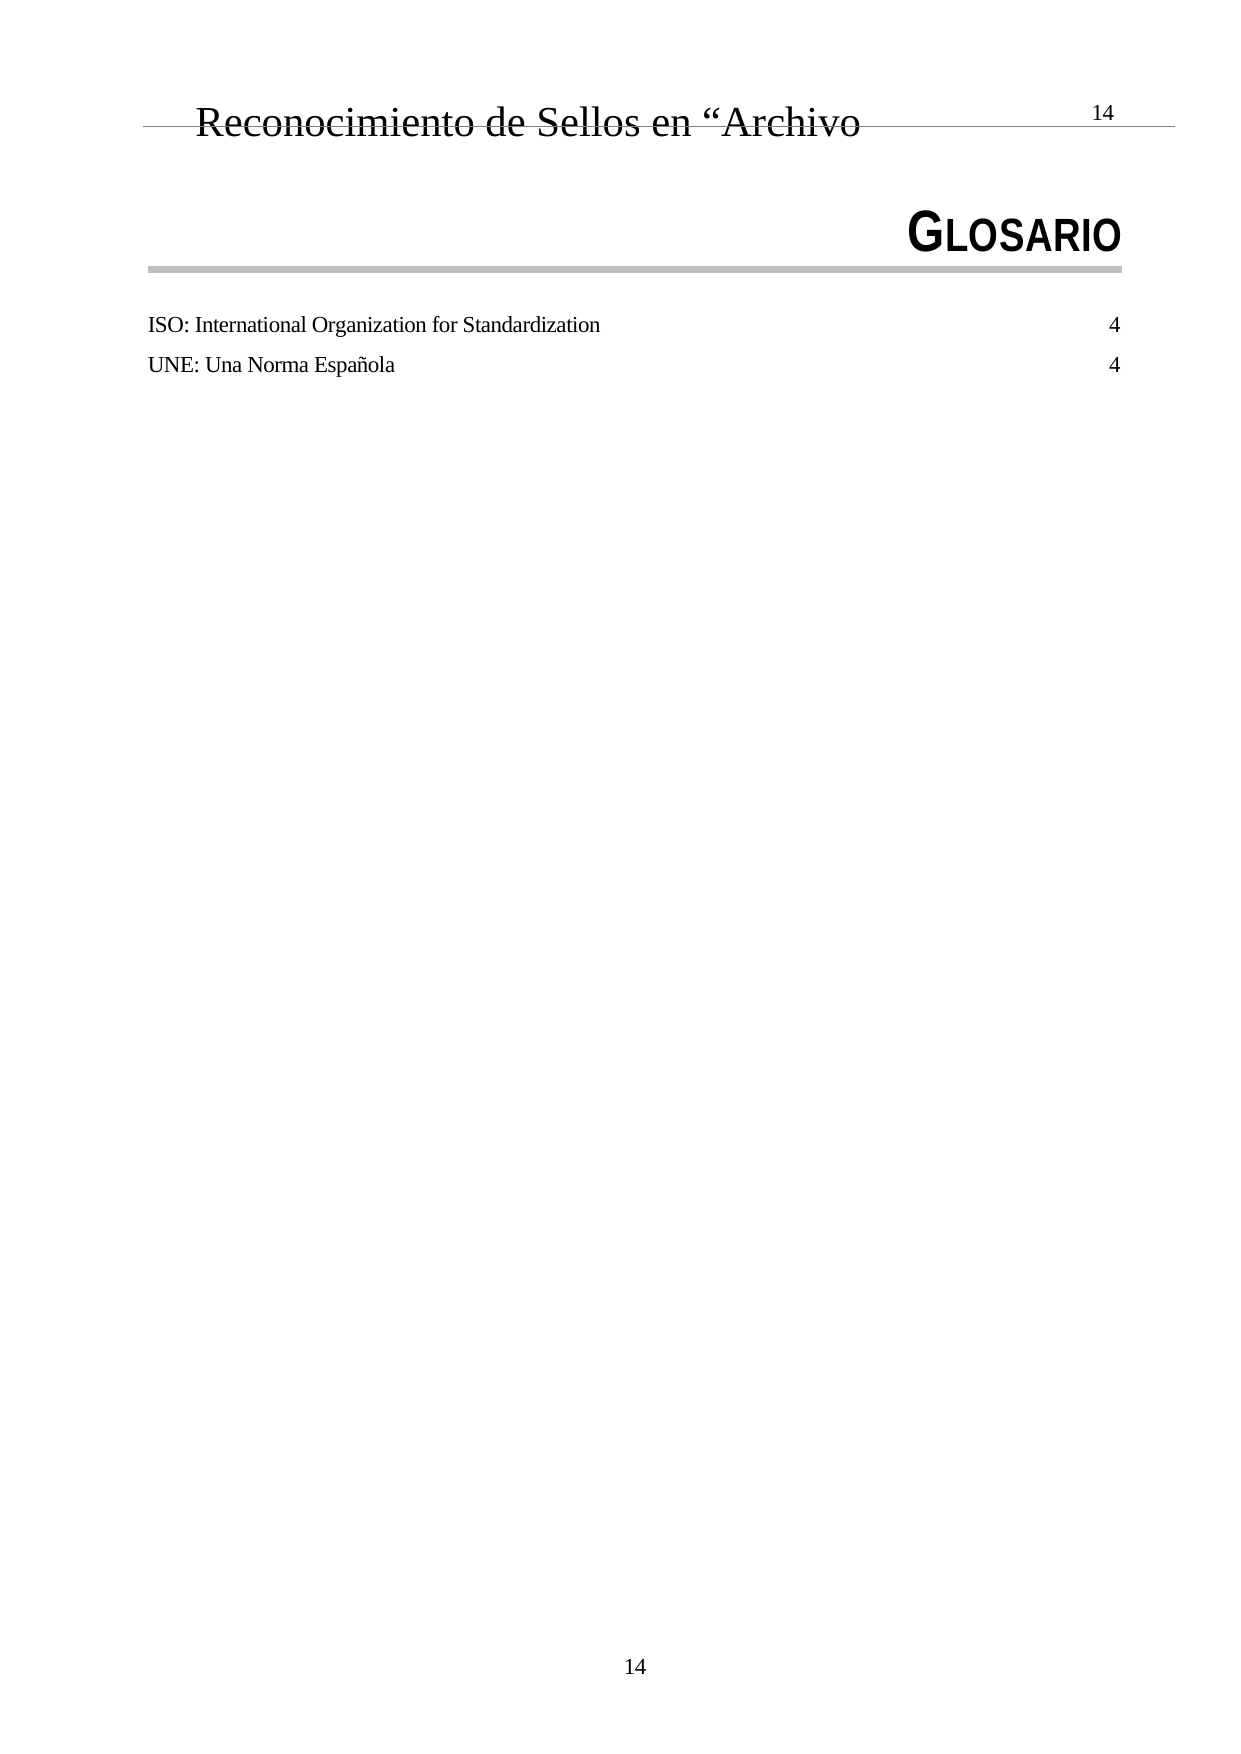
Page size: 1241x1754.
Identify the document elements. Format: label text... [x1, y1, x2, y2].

text UNE: Una Norma Española 4 [148, 351, 1122, 378]
text ISO: International Organization for Standardization 4 [148, 310, 1122, 339]
subtitle Glosario [148, 197, 1122, 266]
